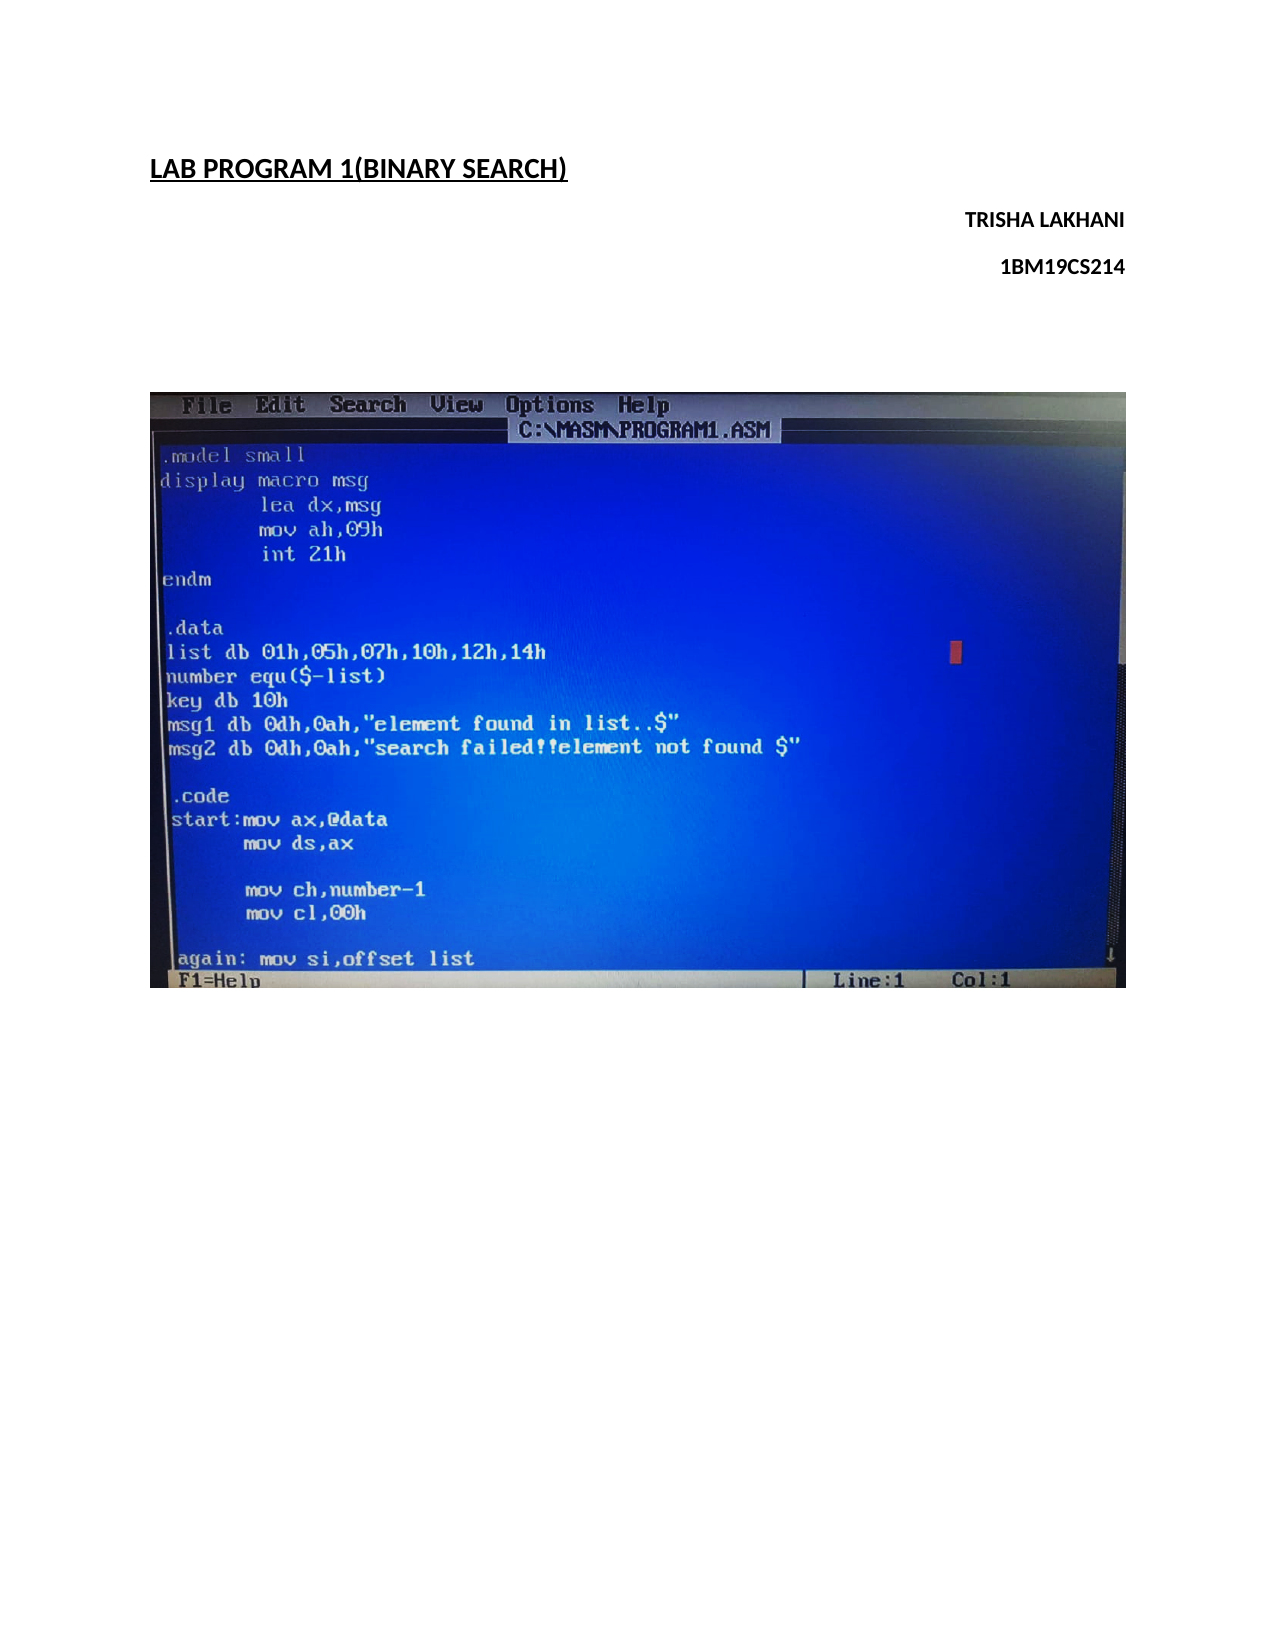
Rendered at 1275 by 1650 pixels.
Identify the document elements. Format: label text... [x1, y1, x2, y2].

picture [150, 392, 1126, 988]
text 1BM19CS214 [150, 252, 1125, 280]
text TRISHA LAKHANI [150, 205, 1125, 233]
text LAB PROGRAM 1(BINARY SEARCH) [150, 150, 1125, 186]
